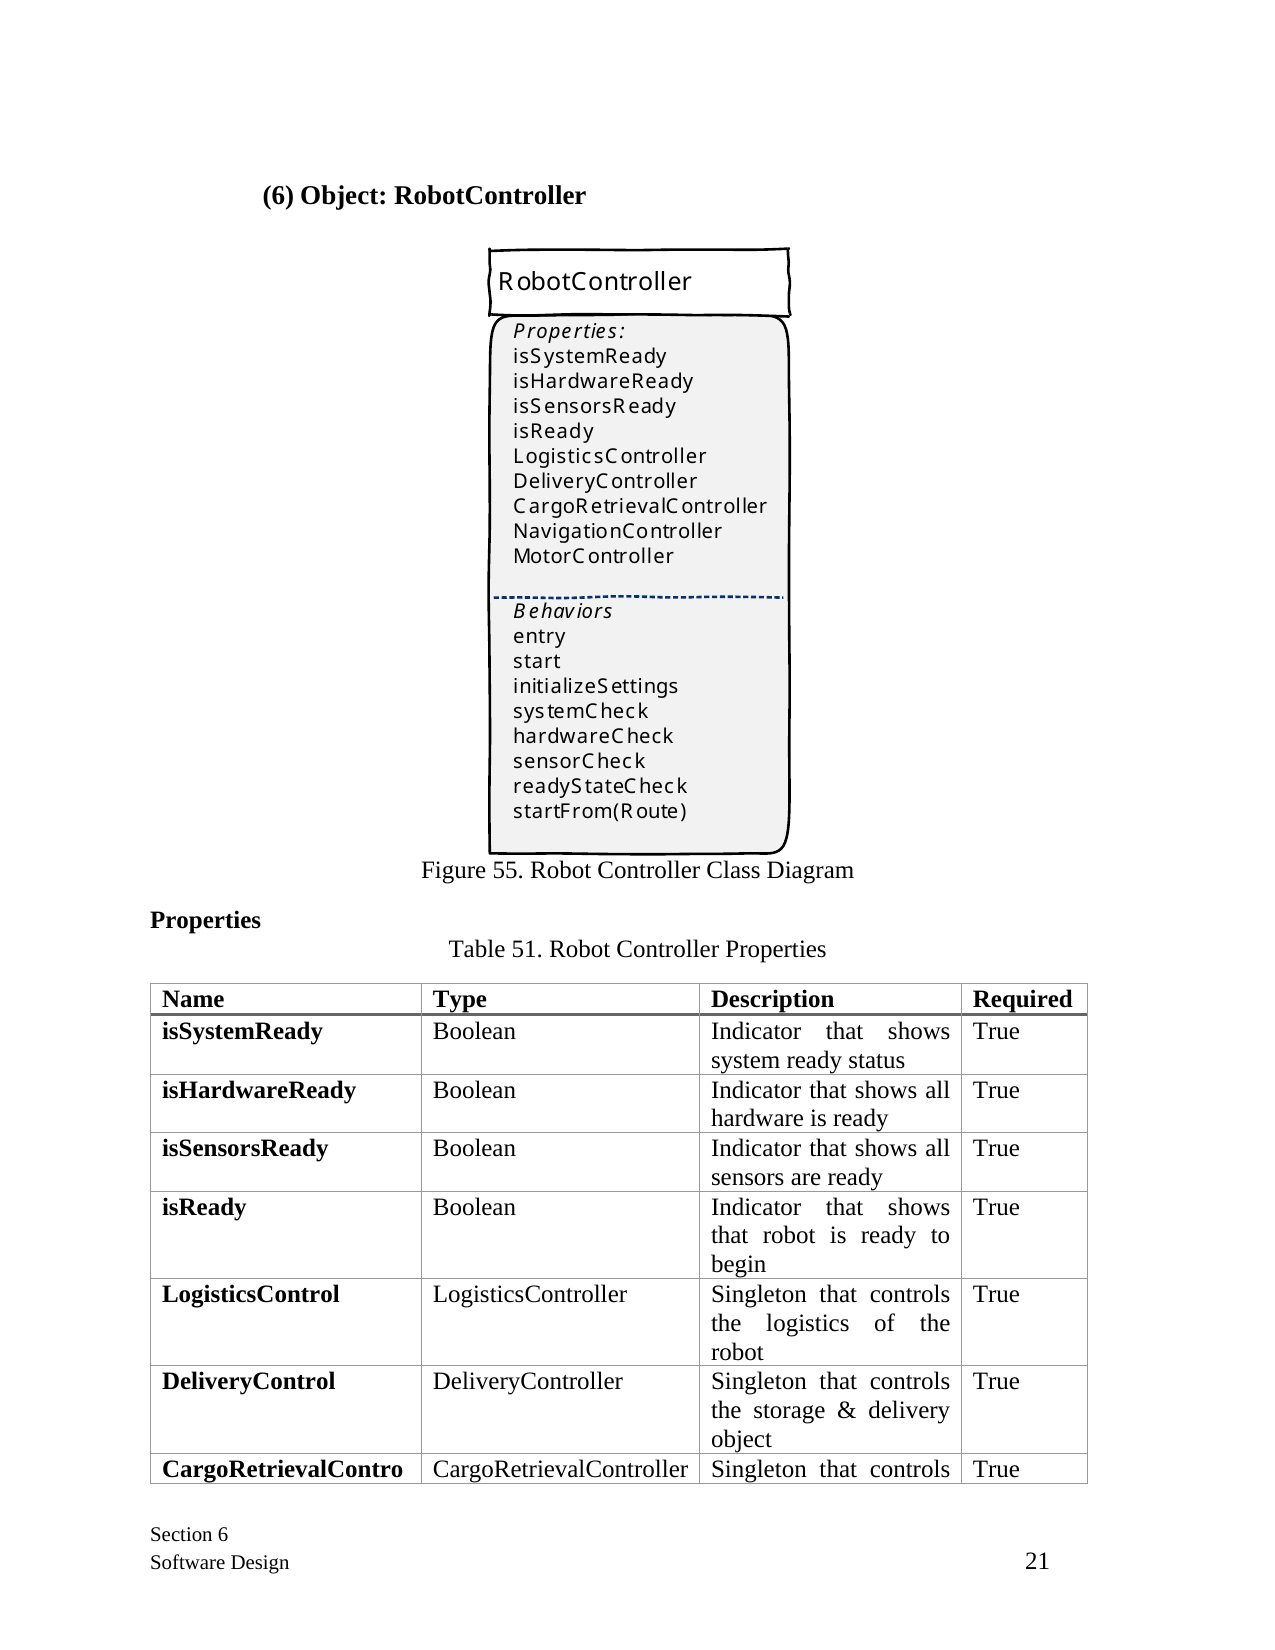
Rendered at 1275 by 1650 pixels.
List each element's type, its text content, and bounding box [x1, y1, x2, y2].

table_cell Indicator that shows all hardware is ready [700, 1075, 961, 1132]
table_cell isHardwareReady [151, 1075, 421, 1132]
text Properties [150, 905, 1125, 934]
table_cell Indicator that shows all sensors are ready [700, 1133, 961, 1191]
table_cell True [962, 1016, 1087, 1074]
table_header Description [700, 984, 961, 1013]
table_cell Boolean [422, 1016, 699, 1074]
table_cell True [962, 1454, 1087, 1482]
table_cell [700, 1454, 961, 1482]
table_cell True [962, 1133, 1087, 1191]
table_cell True [962, 1192, 1087, 1278]
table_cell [422, 1454, 699, 1482]
table_cell Boolean [422, 1133, 699, 1191]
table_cell True [962, 1075, 1087, 1132]
table_cell LogisticsController [422, 1279, 699, 1365]
table_cell Singleton that controls the storage & delivery object [700, 1366, 961, 1453]
table_cell True [962, 1366, 1087, 1453]
table_cell Singleton that controls the logistics of the robot [700, 1279, 961, 1365]
table_header Name [151, 984, 421, 1013]
table_header Type [422, 984, 699, 1013]
table_cell DeliveryController [422, 1366, 699, 1453]
table_cell LogisticsControl [151, 1279, 421, 1365]
table_cell Boolean [422, 1075, 699, 1132]
table_cell isSystemReady [151, 1016, 421, 1074]
table_cell isReady [151, 1192, 421, 1278]
table_cell isSensorsReady [151, 1133, 421, 1191]
subtitle Object: RobotController [262, 179, 1125, 210]
table_cell DeliveryControl [151, 1366, 421, 1453]
table_cell True [962, 1279, 1087, 1365]
table_header Required [962, 984, 1087, 1013]
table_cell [151, 1454, 421, 1482]
table_cell Boolean [422, 1192, 699, 1278]
table_cell Indicator that shows that robot is ready to begin [700, 1192, 961, 1278]
table_cell Indicator that shows system ready status [700, 1016, 961, 1074]
